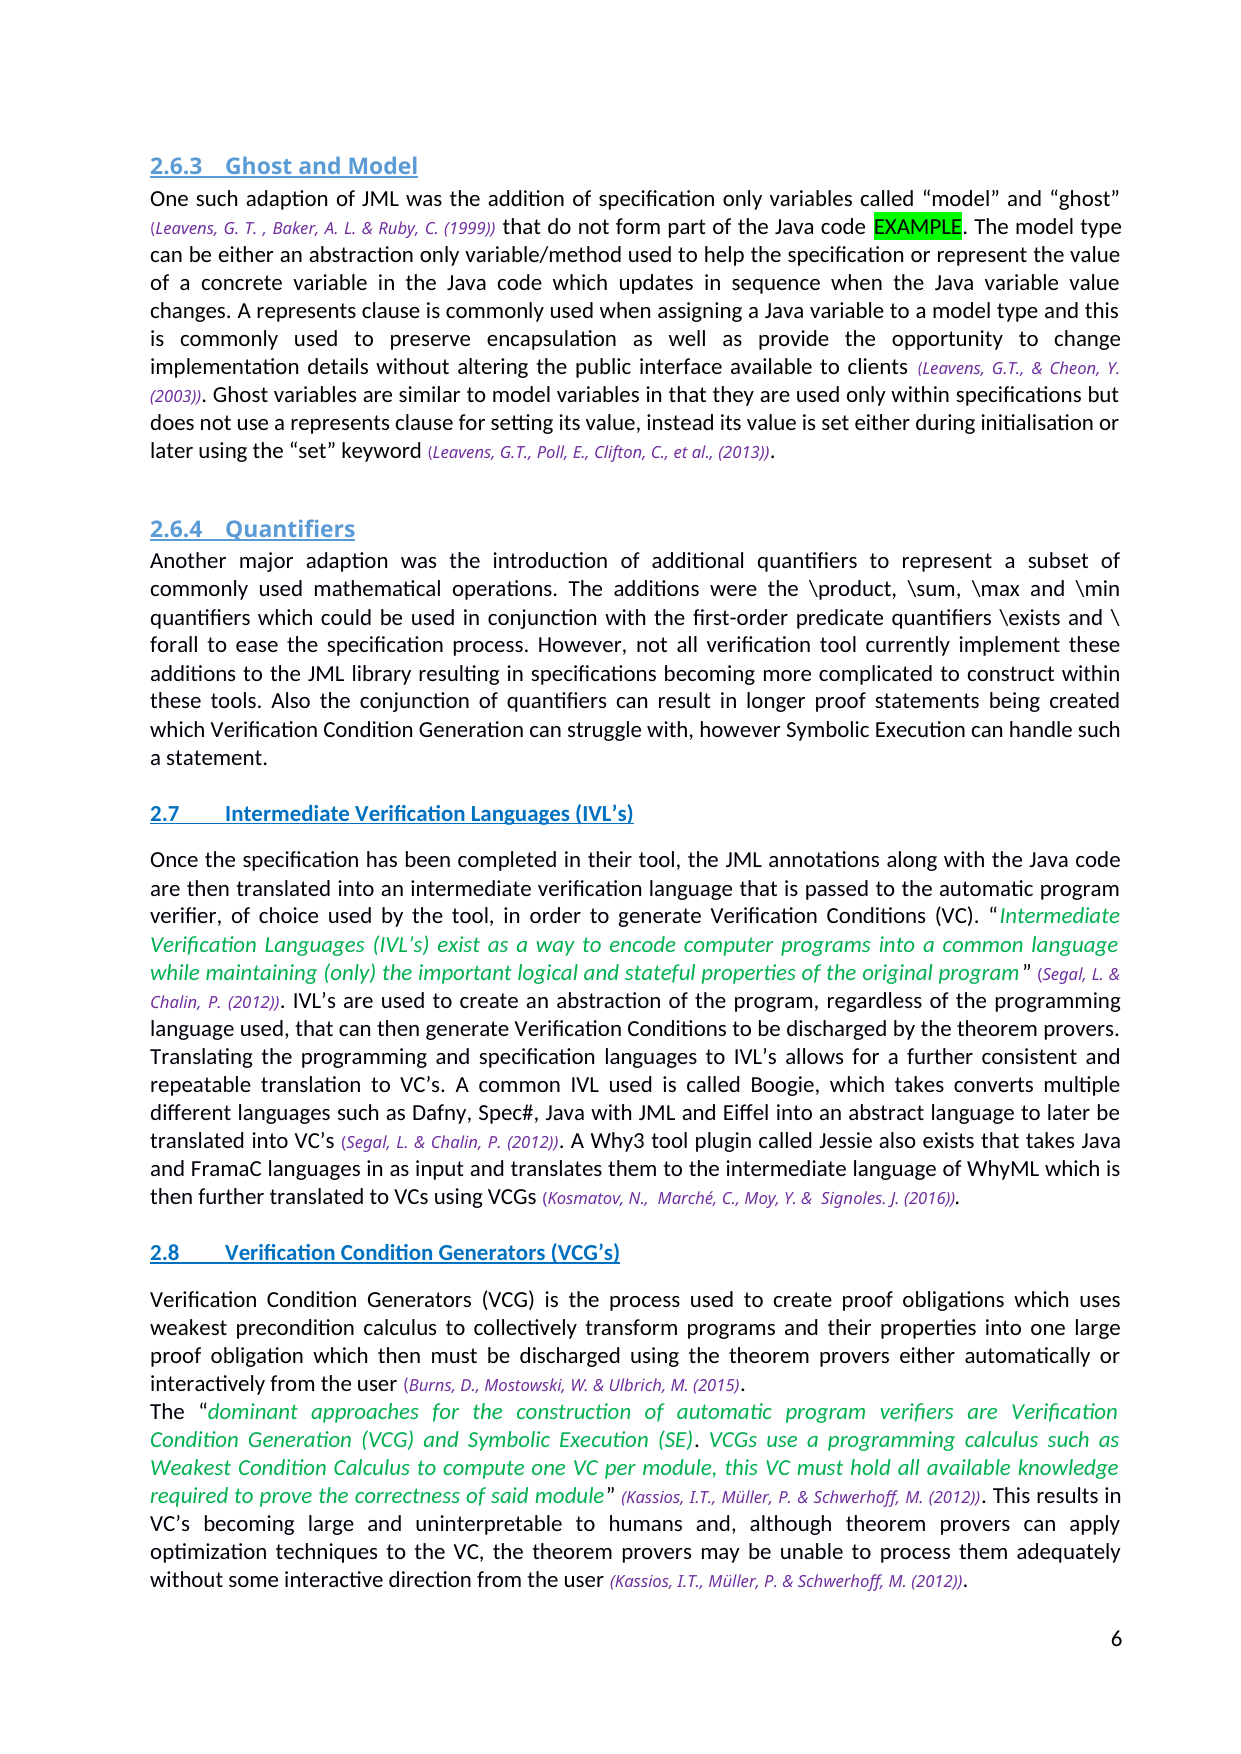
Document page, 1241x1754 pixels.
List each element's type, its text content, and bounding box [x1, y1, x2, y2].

text The “dominant approaches for the construction of automatic program verifiers are Verification Condition Generation (VCG) and Symbolic Execution (SE). VCGs use a programming calculus such as Weakest Condition Calculus to compute one VC per module, this VC must hold all available knowledge required to prove the correctness of said module” (Kassios, I.T., Müller, P. & Schwerhoff, M. (2012)). This results in VC’s becoming large and uninterpretable to humans and, although theorem provers can apply optimization techniques to the VC, the theorem provers may be unable to process them adequately without some interactive direction from the user (Kassios, I.T., Müller, P. & Schwerhoff, M. (2012)). [150, 1397, 1122, 1593]
subtitle 2.8 Verification Condition Generators (VCG’s) [150, 1238, 1122, 1266]
text One such adaption of JML was the addition of specification only variables called “model” and “ghost” (Leavens, G. T. , Baker, A. L. & Ruby, C. (1999)) that do not form part of the Java code EXAMPLE. The model type can be either an abstraction only variable/method used to help the specification or represent the value of a concrete variable in the Java code which updates in sequence when the Java variable value changes. A represents clause is commonly used when assigning a Java variable to a model type and this is commonly used to preserve encapsulation as well as provide the opportunity to change implementation details without altering the public interface available to clients (Leavens, G.T., & Cheon, Y. (2003)). Ghost variables are similar to model variables in that they are used only within specifications but does not use a represents clause for setting its value, instead its value is set either during initialisation or later using the “set” keyword (Leavens, G.T., Poll, E., Clifton, C., et al., (2013)). [150, 184, 1122, 464]
subtitle 2.6.4 Quantifiers [150, 513, 1122, 544]
text Verification Condition Generators (VCG) is the process used to create proof obligations which uses weakest precondition calculus to collectively transform programs and their properties into one large proof obligation which then must be discharged using the theorem provers either automatically or interactively from the user (Burns, D., Mostowski, W. & Ulbrich, M. (2015). [150, 1285, 1122, 1397]
text Once the specification has been completed in their tool, the JML annotations along with the Java code are then translated into an intermediate verification language that is passed to the automatic program verifier, of choice used by the tool, in order to generate Verification Conditions (VC). “Intermediate Verification Languages (IVL’s) exist as a way to encode computer programs into a common language while maintaining (only) the important logical and stateful properties of the original program” (Segal, L. & Chalin, P. (2012)). IVL’s are used to create an abstraction of the program, regardless of the programming language used, that can then generate Verification Conditions to be discharged by the theorem provers. Translating the programming and specification languages to IVL’s allows for a further consistent and repeatable translation to VC’s. A common IVL used is called Boogie, which takes converts multiple different languages such as Dafny, Spec#, Java with JML and Eiffel into an abstract language to later be translated into VC’s (Segal, L. & Chalin, P. (2012)). A Why3 tool plugin called Jessie also exists that takes Java and FramaC languages in as input and translates them to the intermediate language of WhyML which is then further translated to VCs using VCGs (Kosmatov, N., Marché, C., Moy, Y. & Signoles. J. (2016)). [150, 846, 1122, 1210]
subtitle 2.7 Intermediate Verification Languages (IVL’s) [150, 799, 1122, 827]
subtitle 2.6.3 Ghost and Model [150, 150, 1122, 181]
text Another major adaption was the introduction of additional quantifiers to represent a subset of commonly used mathematical operations. The additions were the \product, \sum, \max and \min quantifiers which could be used in conjunction with the first-order predicate quantifiers \exists and \forall to ease the specification process. However, not all verification tool currently implement these additions to the JML library resulting in specifications becoming more complicated to construct within these tools. Also the conjunction of quantifiers can result in longer proof statements being created which Verification Condition Generation can struggle with, however Symbolic Execution can handle such a statement. [150, 547, 1122, 771]
